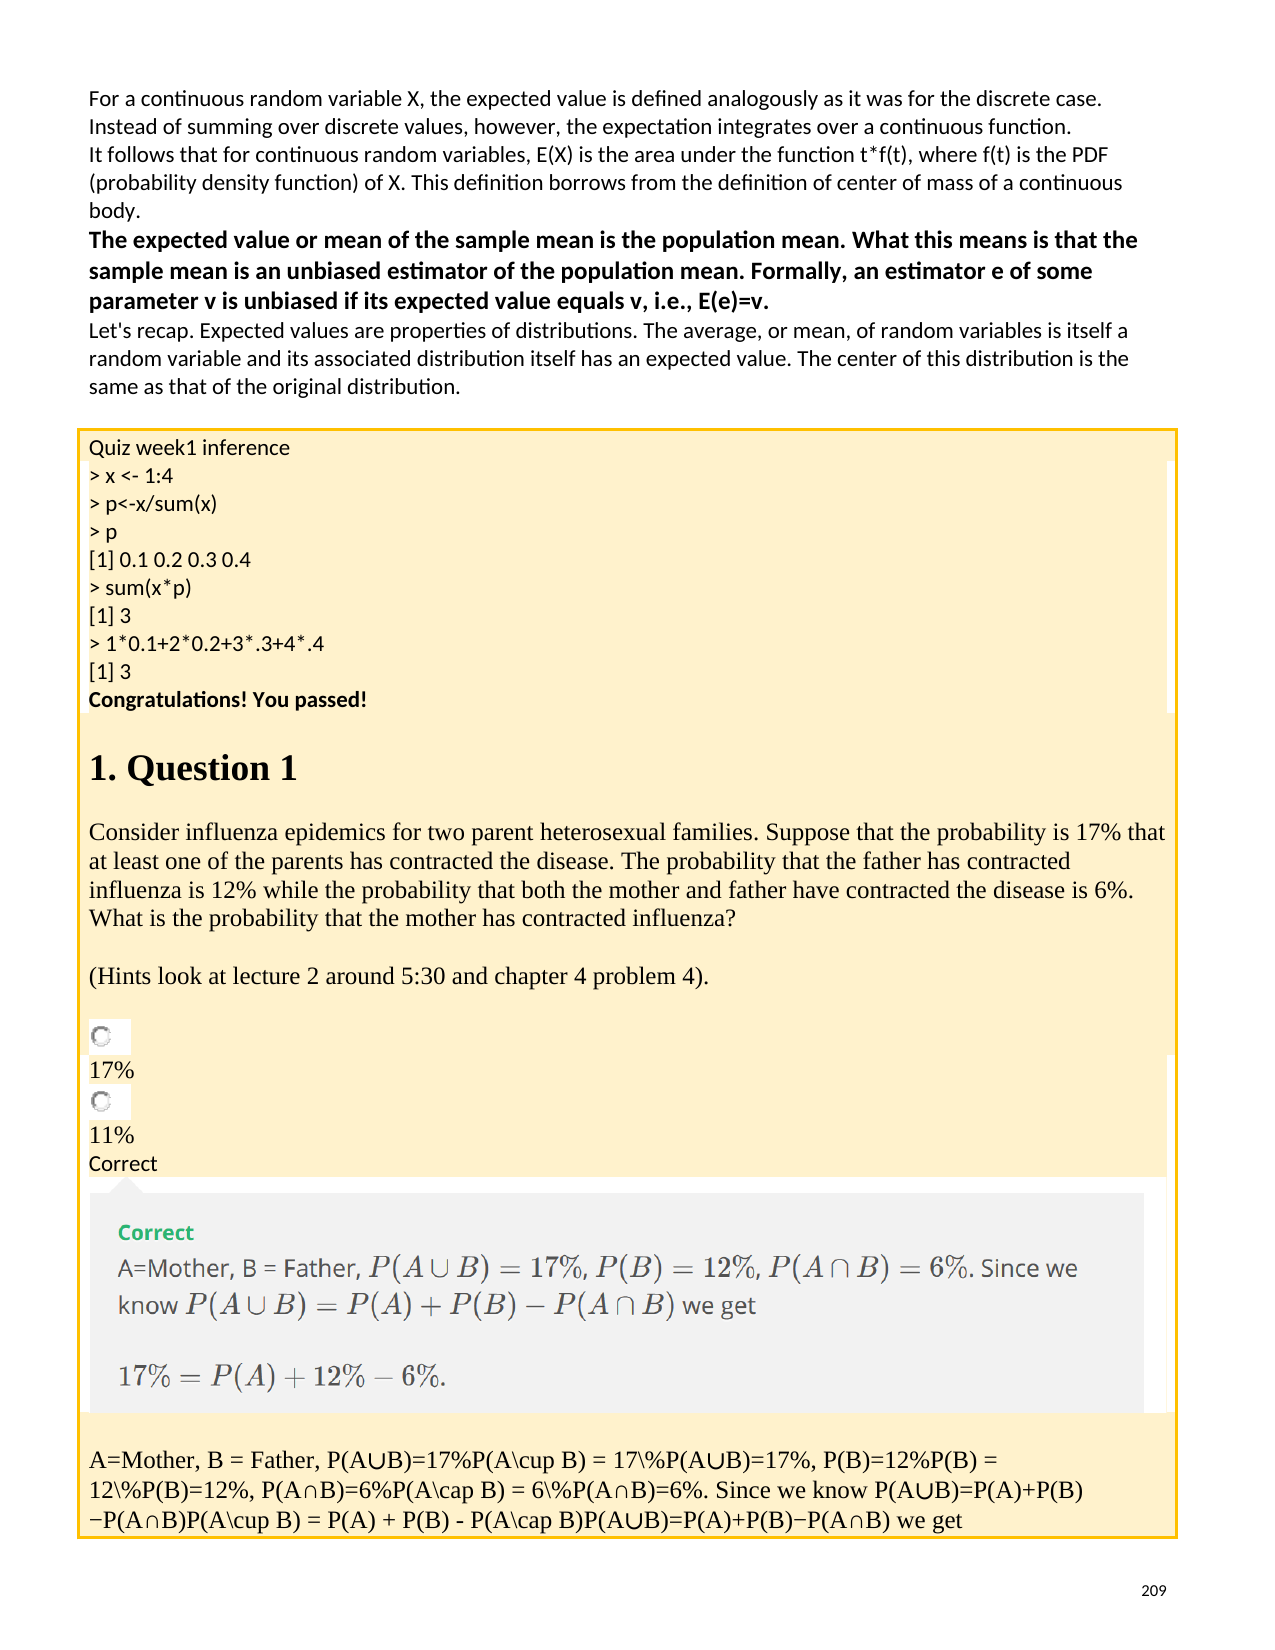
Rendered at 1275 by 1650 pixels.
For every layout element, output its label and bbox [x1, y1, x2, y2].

picture [88, 1177, 1167, 1413]
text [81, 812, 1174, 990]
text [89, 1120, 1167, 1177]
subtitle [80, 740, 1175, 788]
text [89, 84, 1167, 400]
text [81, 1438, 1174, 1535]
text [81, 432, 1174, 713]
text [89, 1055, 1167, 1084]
